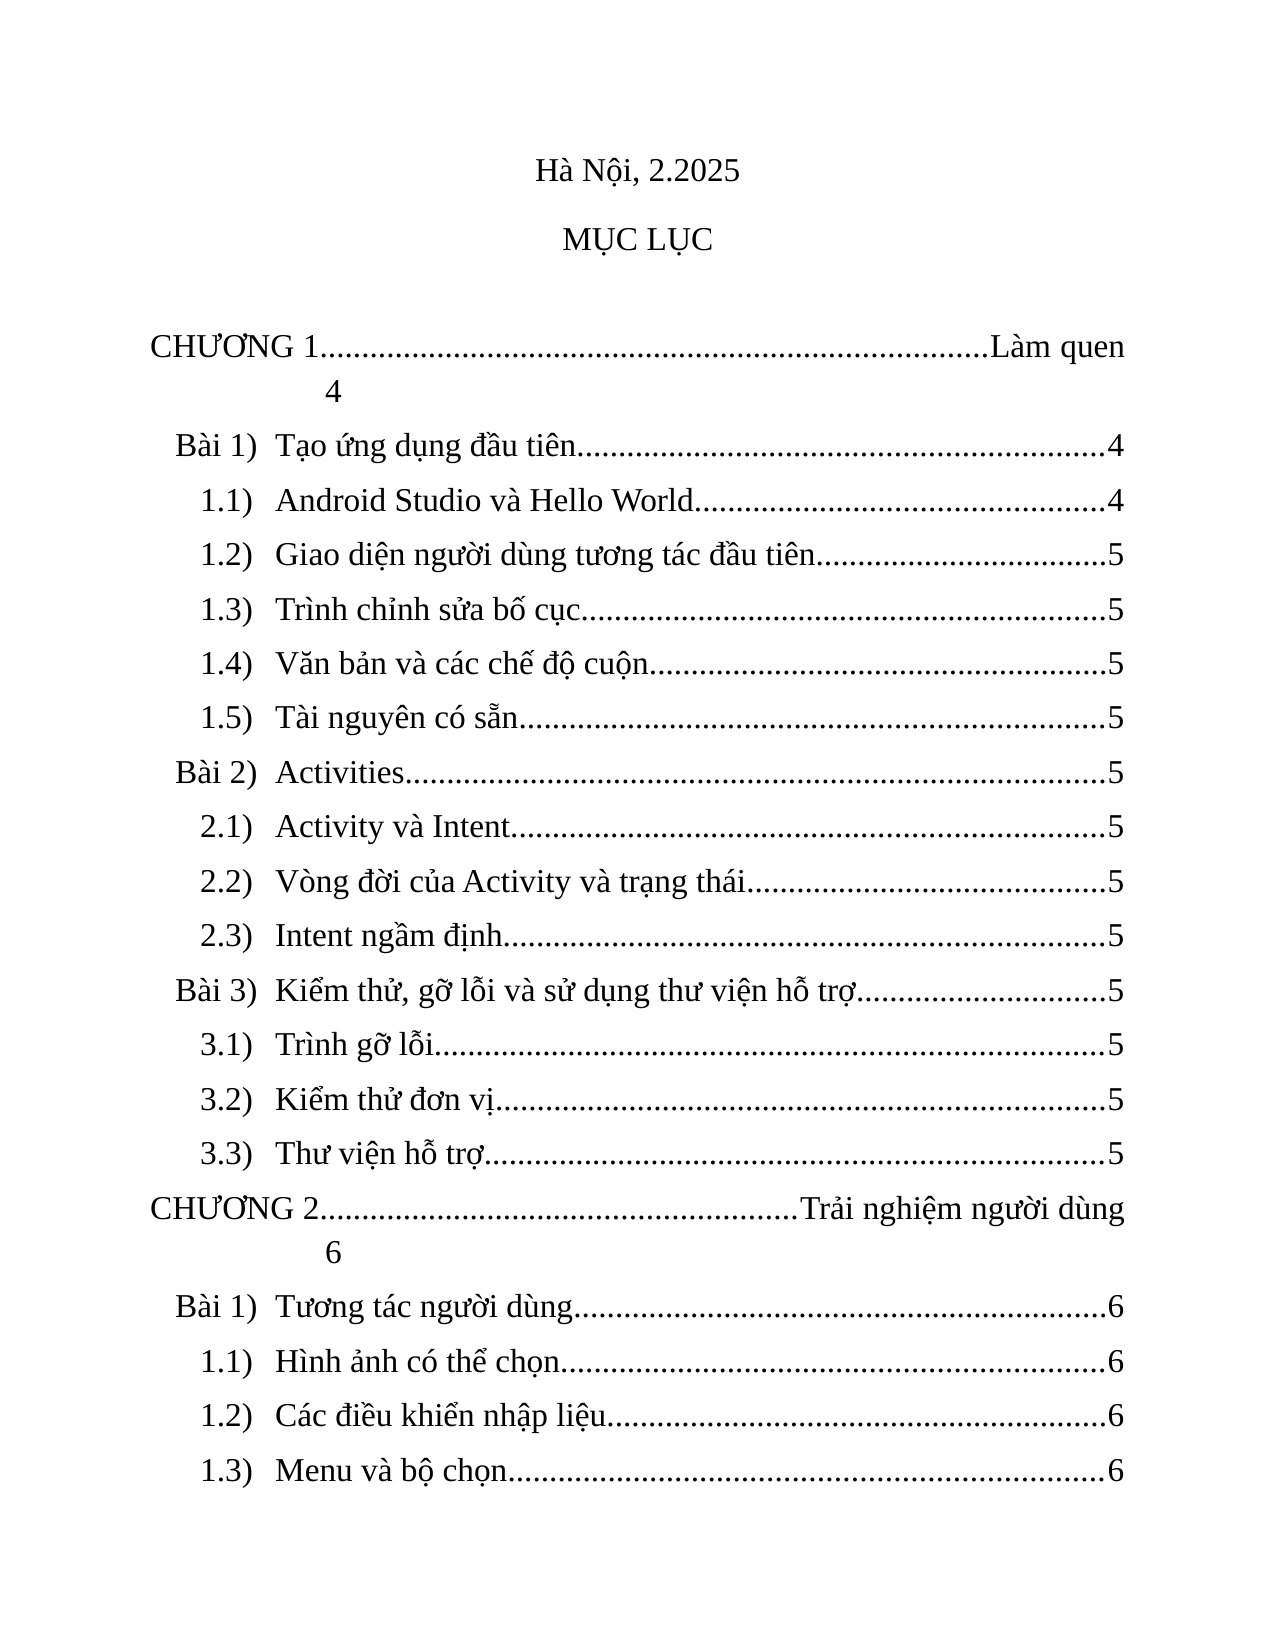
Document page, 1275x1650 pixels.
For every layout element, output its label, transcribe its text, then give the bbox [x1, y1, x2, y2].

text Hà Nội, 2.2025 [150, 150, 1125, 188]
subtitle MỤC LỤC [150, 219, 1125, 257]
